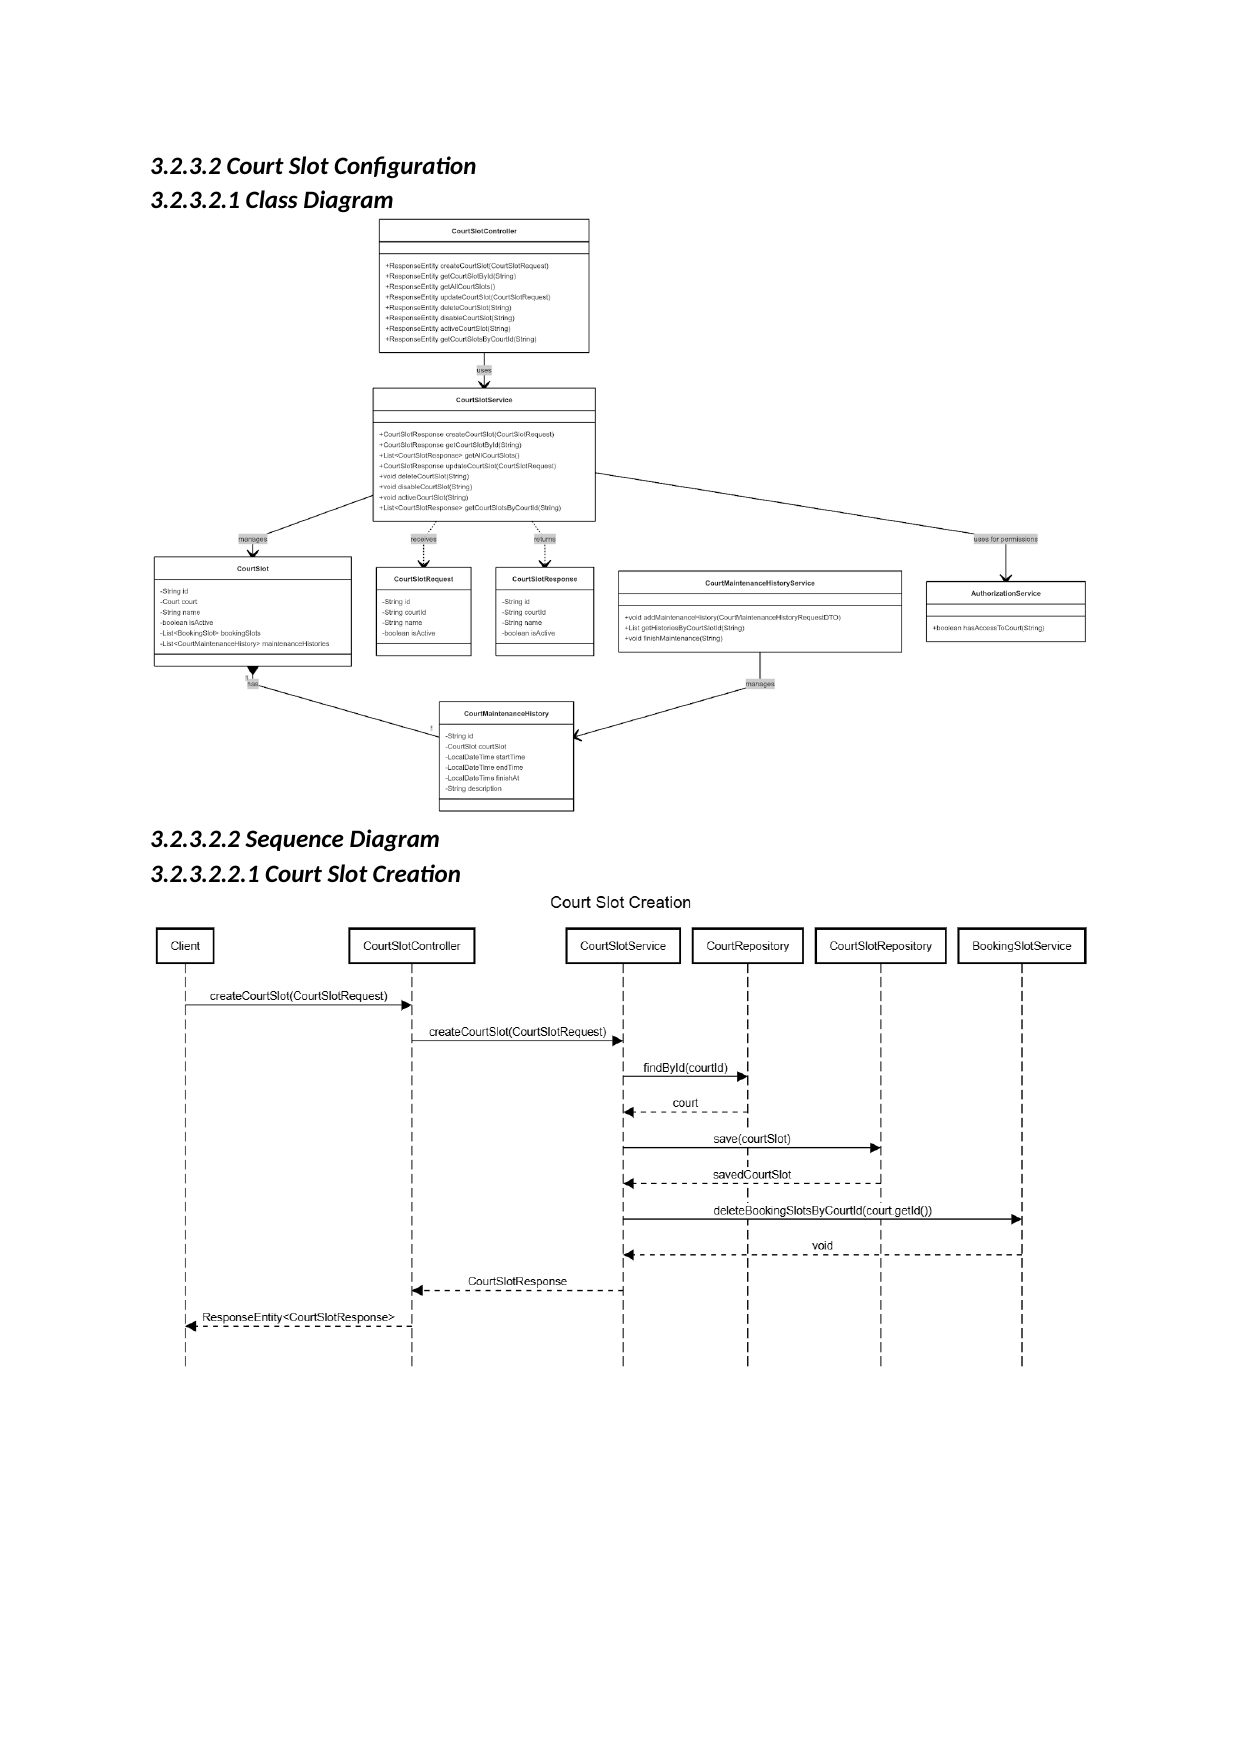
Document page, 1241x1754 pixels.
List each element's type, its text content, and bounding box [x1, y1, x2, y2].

picture [150, 888, 1091, 1370]
subtitle 3.2.3.2.1 Class Diagram [150, 185, 1093, 215]
subtitle 3.2.3.2.2.1 Court Slot Creation [150, 858, 1093, 889]
picture [150, 215, 1091, 816]
subtitle 3.2.3.2.2 Sequence Diagram [150, 823, 1093, 854]
subtitle 3.2.3.2 Court Slot Configuration [150, 150, 1093, 181]
